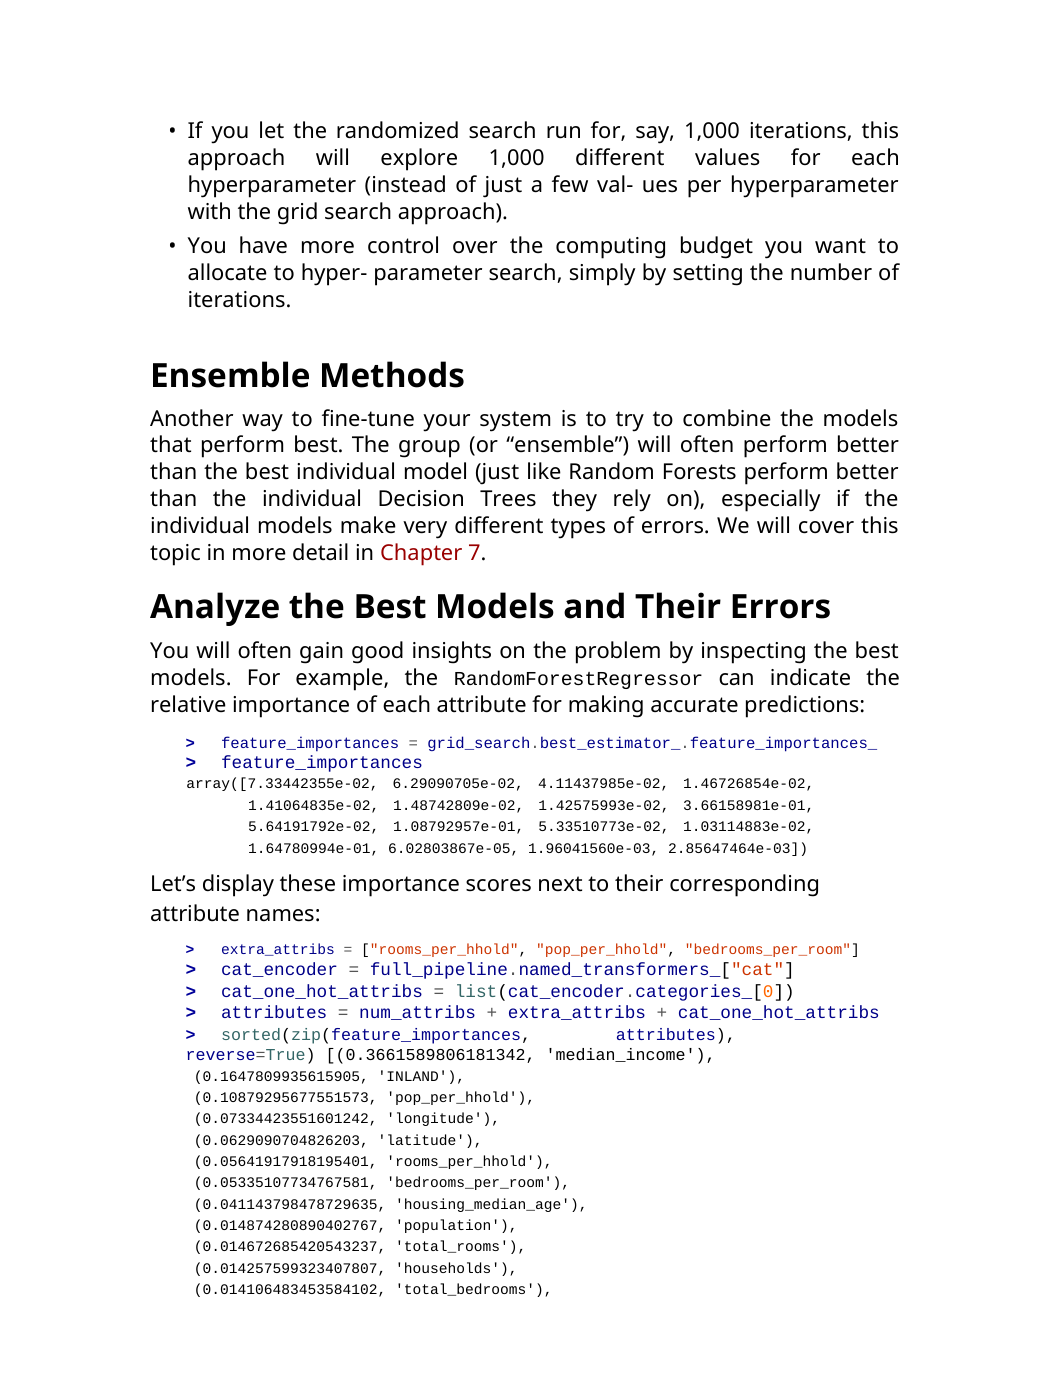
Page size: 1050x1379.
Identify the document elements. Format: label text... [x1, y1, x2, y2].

text Another way to fine-tune your system is to try to combine the models that perform best. The group (or “ensemble”) will often perform better than the best individual model (just like Random Forests perform better than the individual Decision Trees they rely on), especially if the individual models make very different types of errors. We will cover this topic in more detail in Chapter 7. [150, 405, 900, 566]
text Ensemble Methods [150, 352, 900, 397]
list If you let the randomized search run for, say, 1,000 iterations, this approach will explore 1,000 different values for each hyperparameter (instead of just a few val‐ ues per hyperparameter with the grid search approach). [168, 117, 900, 226]
list sorted(zip(feature_importances, attributes), reverse=True) [(0.3661589806181342, 'median_income'), [185, 1027, 735, 1065]
list feature_importances [185, 753, 900, 773]
text You will often gain good insights on the problem by inspecting the best models. For example, the RandomForestRegressor can indicate the relative importance of each attribute for making accurate predictions: [150, 637, 900, 719]
text array([7.33442355e-02, 6.29090705e-02, 4.11437985e-02, 1.46726854e-02, 1.41064835e-02, 1.48742809e-02, 1.42575993e-02, 3.66158981e-01, 5.64191792e-02, 1.08792957e-01, 5.33510773e-02, 1.03114883e-02, 1.64780994e-01, 6.02803867e-05, 1.96041560e-03, 2.85647464e-03]) [186, 776, 814, 857]
list feature_importances = grid_search.best_estimator_.feature_importances_ [185, 734, 900, 752]
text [194, 1069, 594, 1299]
list You have more control over the computing budget you want to allocate to hyper‐ parameter search, simply by setting the number of iterations. [168, 231, 900, 314]
list cat_encoder = full_pipeline.named_transformers_["cat"] [185, 961, 900, 981]
list attributes = num_attribs + extra_attribs + cat_one_hot_attribs [185, 1003, 900, 1023]
text Analyze the Best Models and Their Errors [150, 583, 900, 628]
list extra_attribs = ["rooms_per_hhold", "pop_per_hhold", "bedrooms_per_room"] [185, 942, 900, 958]
text Let’s display these importance scores next to their corresponding attribute names: [150, 868, 900, 927]
list cat_one_hot_attribs = list(cat_encoder.categories_[0]) [185, 982, 900, 1002]
